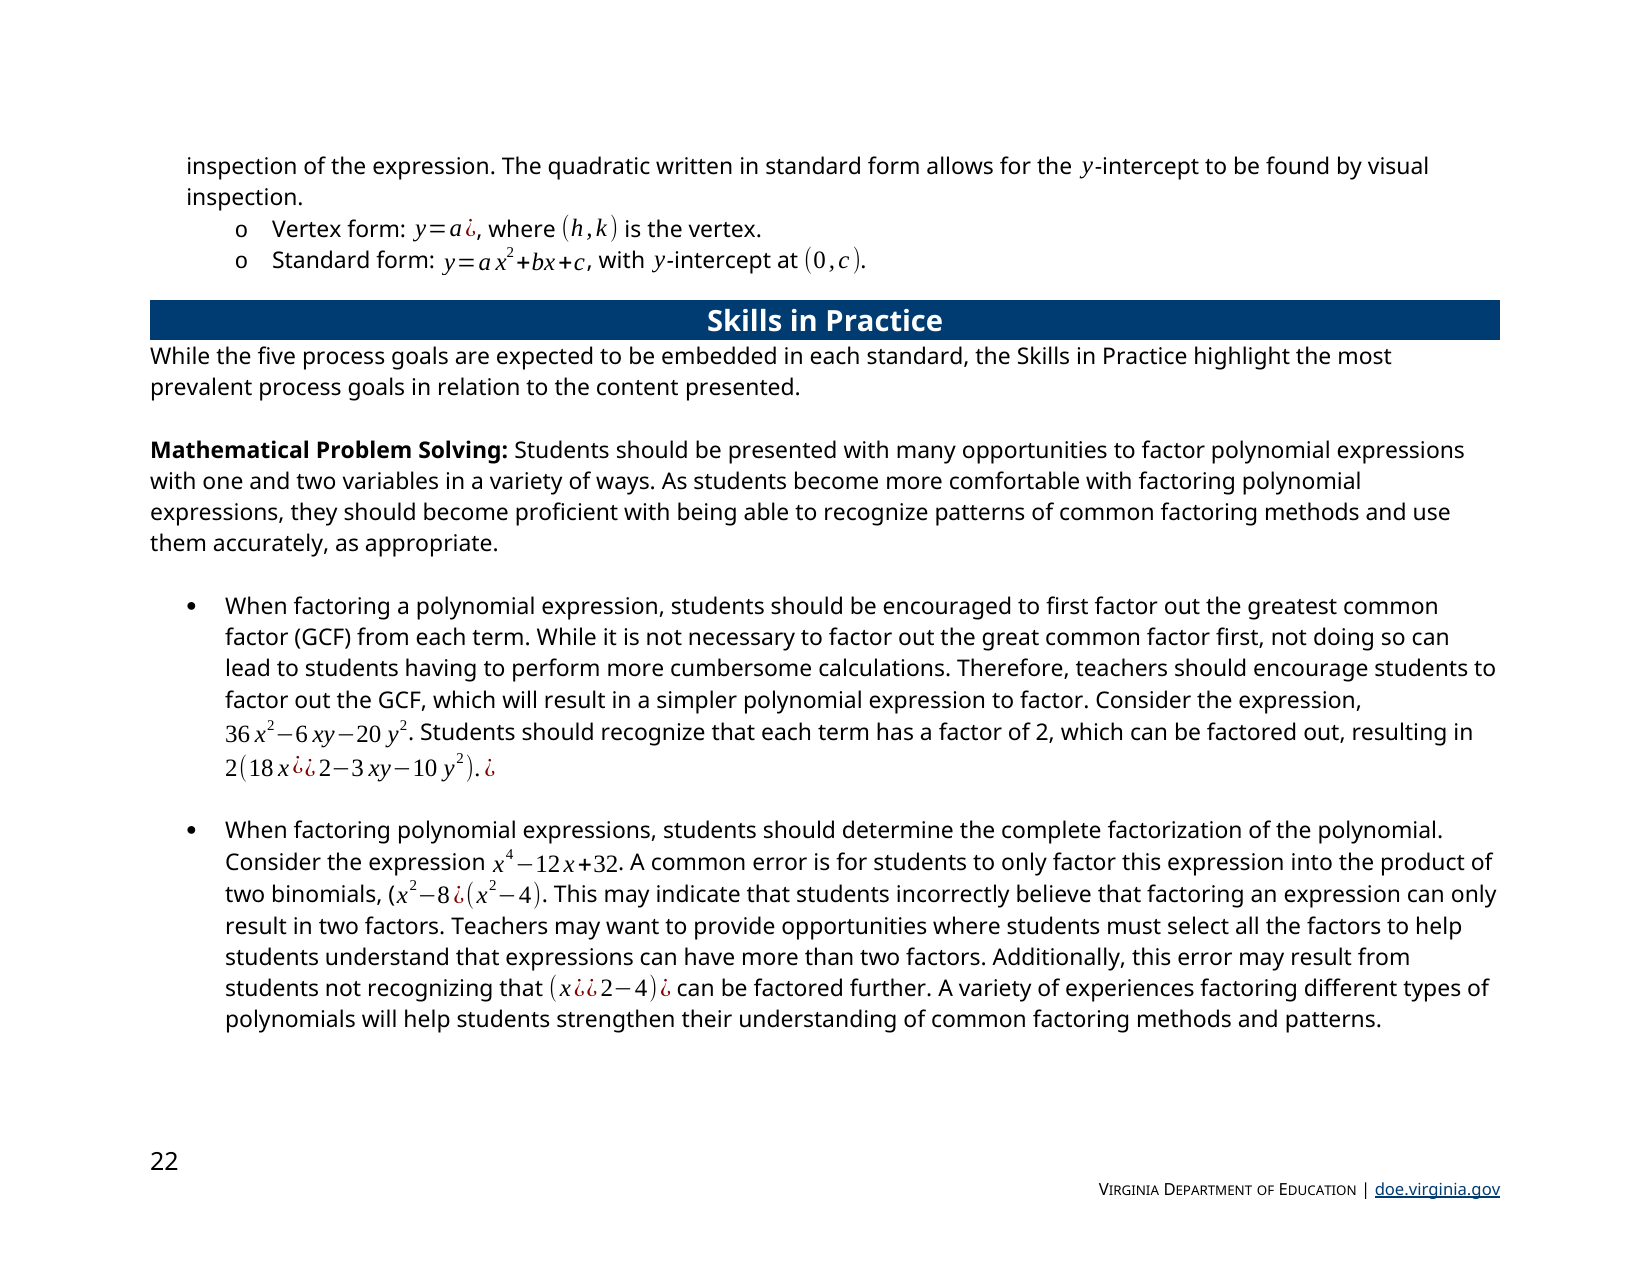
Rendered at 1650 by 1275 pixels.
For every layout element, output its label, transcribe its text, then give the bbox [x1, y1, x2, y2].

list When factoring polynomial expressions, students should determine the complete factorization of the polynomial. Consider the expression . A common error is for students to only factor this expression into the product of two binomials, (. This may indicate that students incorrectly believe that factoring an expression can only result in two factors. Teachers may want to provide opportunities where students must select all the factors to help students understand that expressions can have more than two factors. Additionally, this error may result from students not recognizing that can be factored further. A variety of experiences factoring different types of polynomials will help students strengthen their understanding of common factoring methods and patterns. [187, 814, 1500, 1035]
text Mathematical Problem Solving: Students should be presented with many opportunities to factor polynomial expressions with one and two variables in a variety of ways. As students become more comfortable with factoring polynomial expressions, they should become proficient with being able to recognize patterns of common factoring methods and use them accurately, as appropriate. [150, 434, 1500, 559]
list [148, 150, 1500, 212]
list When factoring a polynomial expression, students should be encouraged to first factor out the greatest common factor (GCF) from each term. While it is not necessary to factor out the great common factor first, not doing so can lead to students having to perform more cumbersome calculations. Therefore, teachers should encourage students to factor out the GCF, which will result in a simpler polynomial expression to factor. Consider the expression, . Students should recognize that each term has a factor of 2, which can be factored out, resulting in [187, 590, 1500, 783]
subtitle Skills in Practice [150, 300, 1500, 340]
text While the five process goals are expected to be embedded in each standard, the Skills in Practice highlight the most prevalent process goals in relation to the content presented. [150, 340, 1500, 402]
list Vertex form: , where is the vertex. [234, 212, 1500, 244]
list Standard form: , with -intercept at . [234, 244, 1500, 275]
